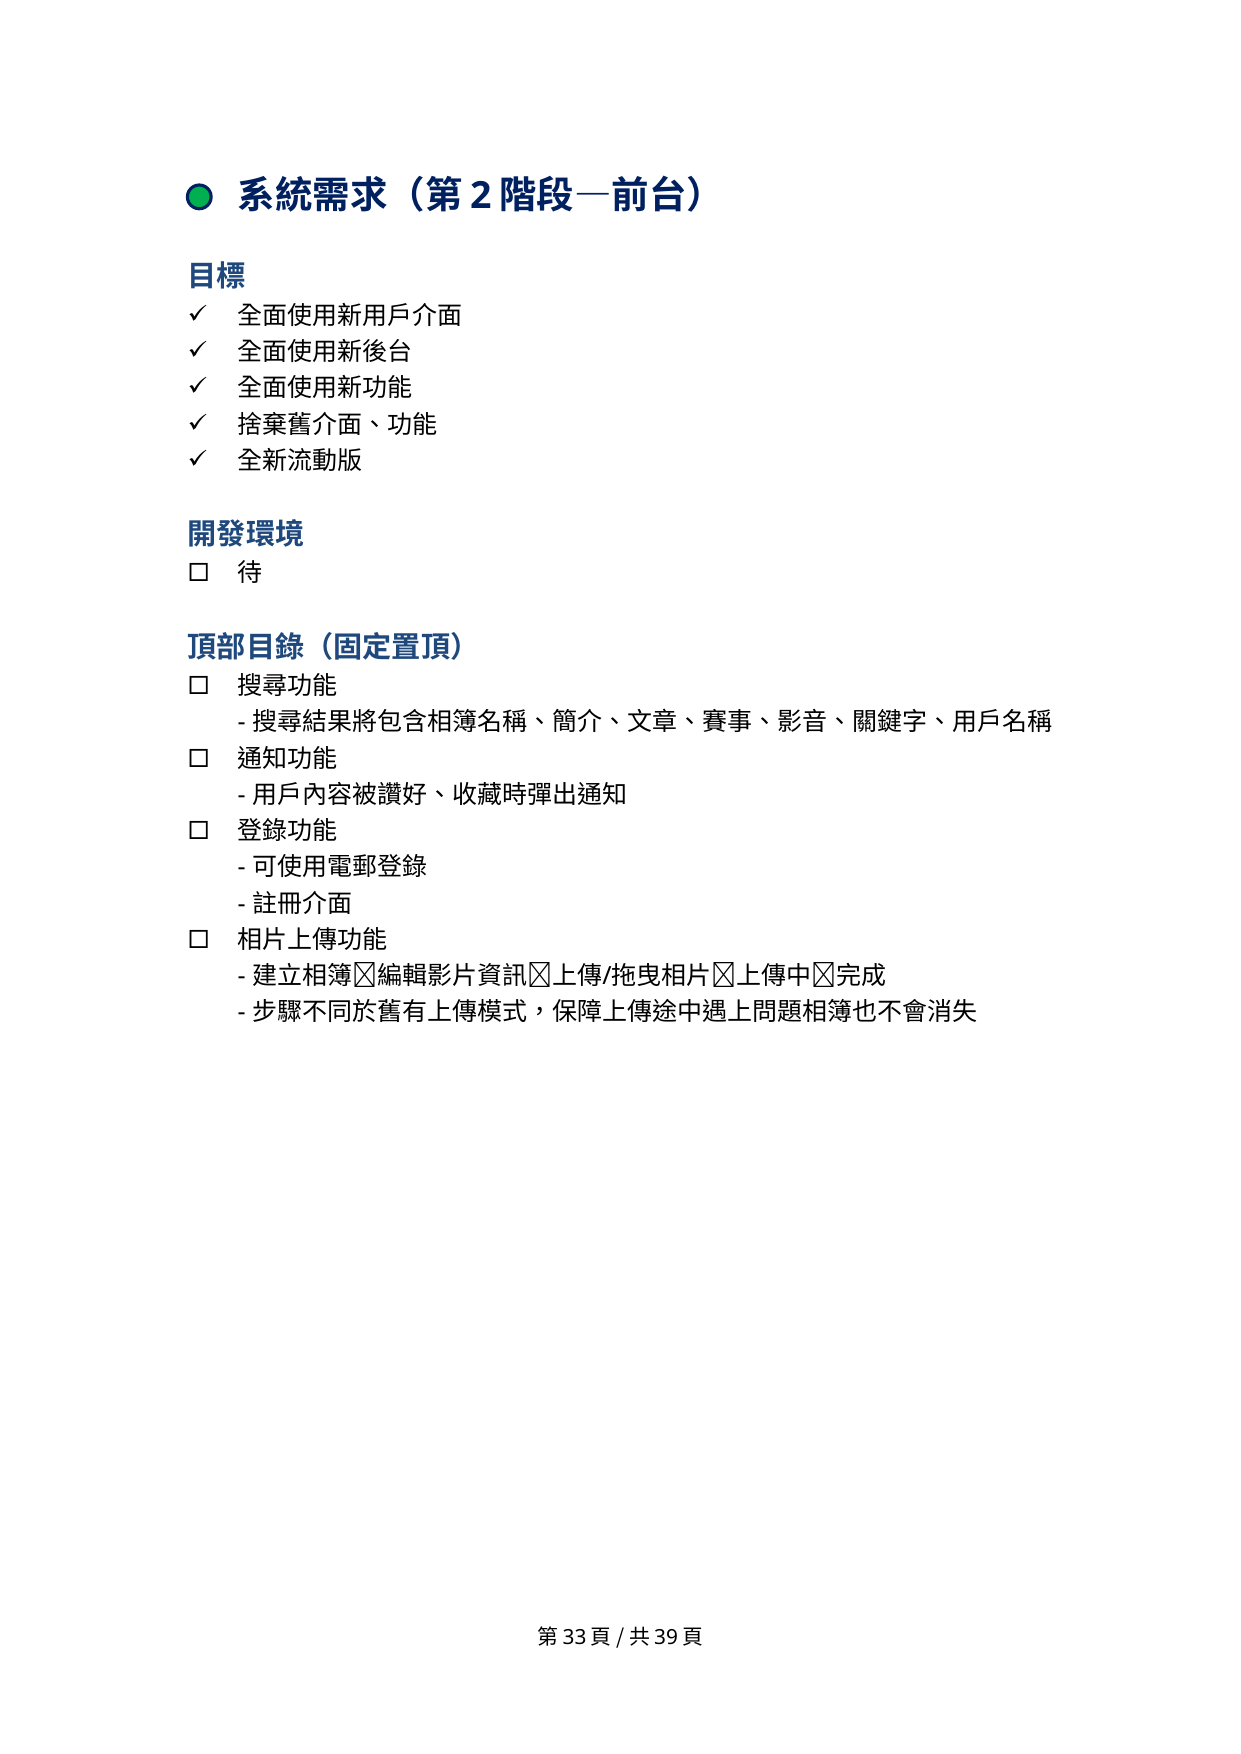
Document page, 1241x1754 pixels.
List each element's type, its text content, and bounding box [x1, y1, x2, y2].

list 登錄功能 - 可使用電郵登錄 - 註冊介面 [187, 811, 1053, 919]
list 全面使用新用戶介面 [187, 295, 1053, 332]
list 相片上傳功能 - 建立相簿編輯影片資訊上傳/拖曳相片上傳中完成 - 步驟不同於舊有上傳模式，保障上傳途中遇上問題相簿也不會消失 [187, 919, 1053, 1028]
list 全新流動版 [187, 440, 1053, 477]
list 待 [187, 553, 1053, 589]
list 全面使用新功能 [187, 368, 1053, 404]
subtitle 目標 [187, 253, 1053, 295]
list 全面使用新後台 [187, 332, 1053, 368]
list 通知功能 - 用戶內容被讚好、收藏時彈出通知 [187, 738, 1053, 811]
subtitle 開發環境 [187, 511, 1053, 553]
subtitle 頂部目錄（固定置頂） [187, 623, 1053, 666]
list 捨棄舊介面、功能 [187, 404, 1053, 440]
list 搜尋功能 - 搜尋結果將包含相簿名稱、簡介、文章、賽事、影音、關鍵字、用戶名稱 [187, 666, 1053, 738]
subtitle 系統需求（第2階段—前台） [237, 164, 1053, 219]
